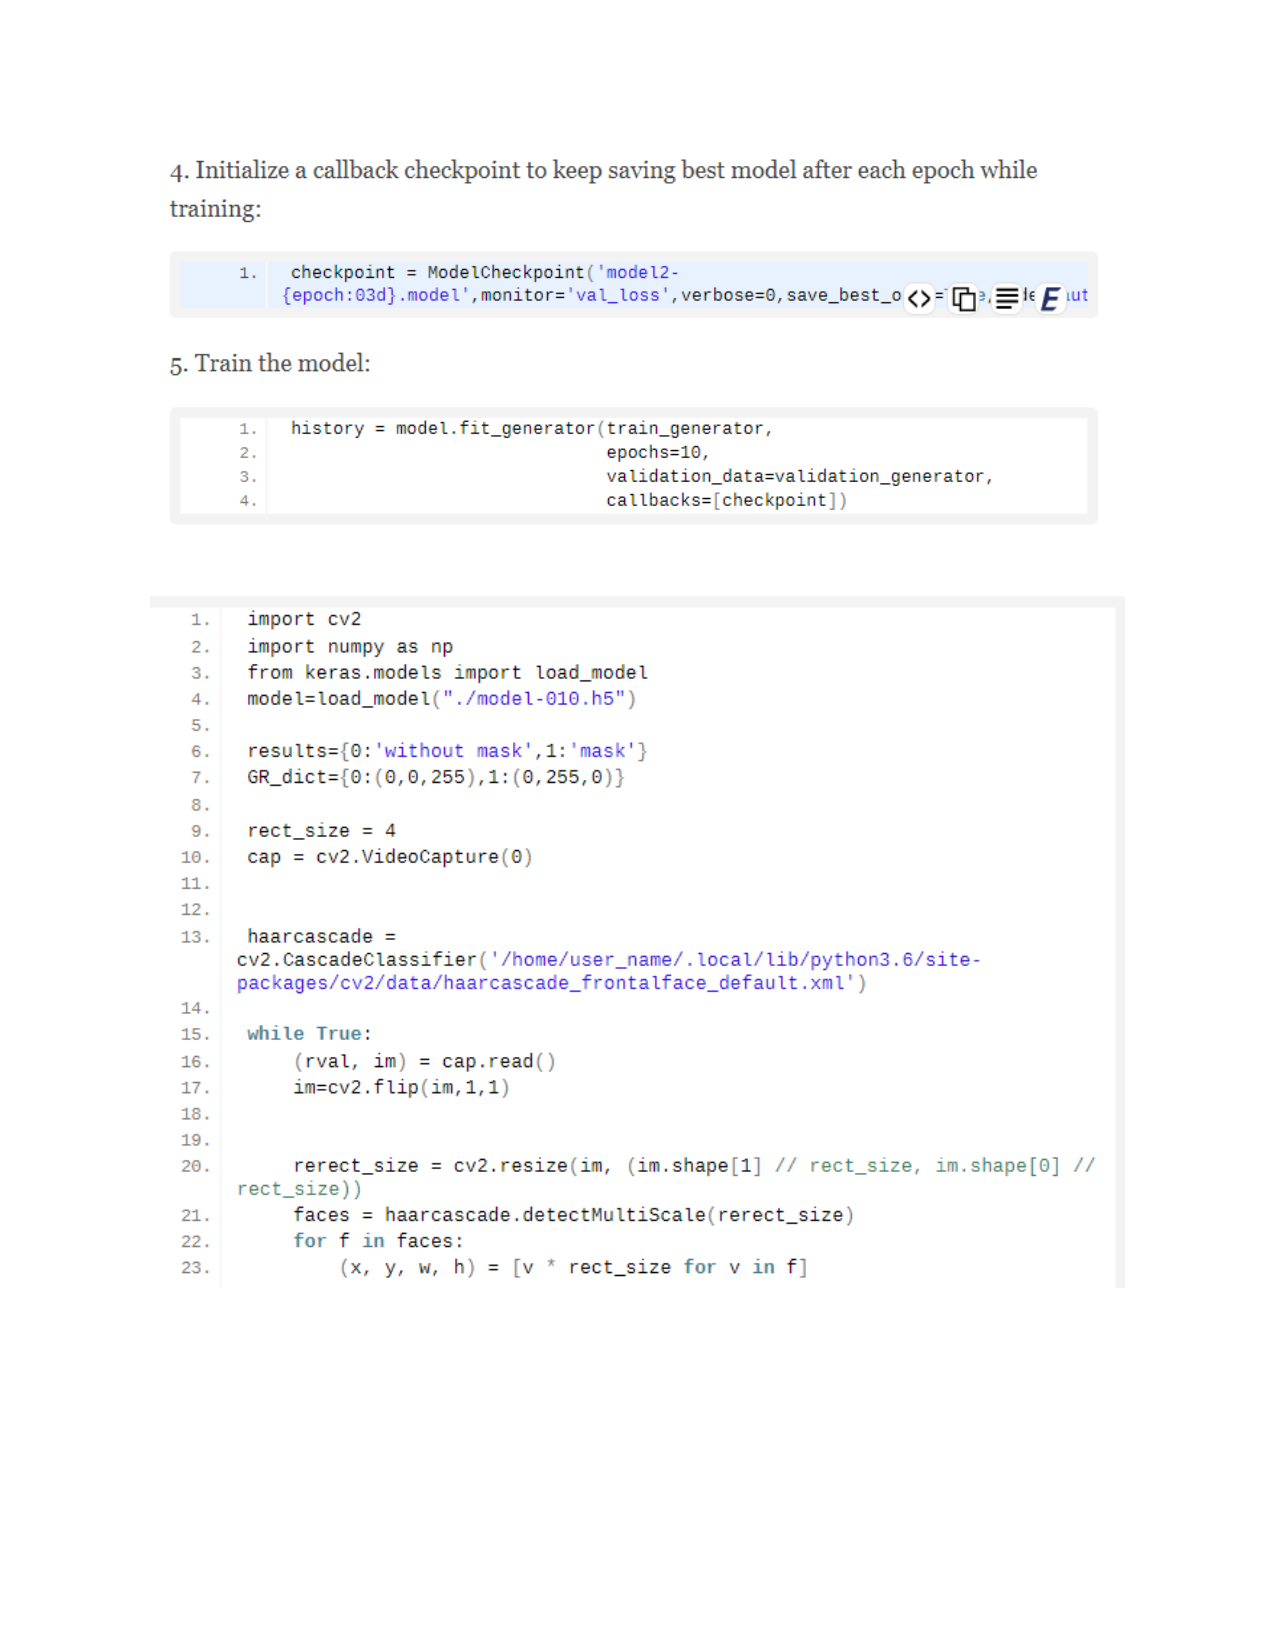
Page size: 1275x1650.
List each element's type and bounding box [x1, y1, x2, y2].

picture [150, 150, 1125, 534]
picture [150, 589, 1125, 1288]
